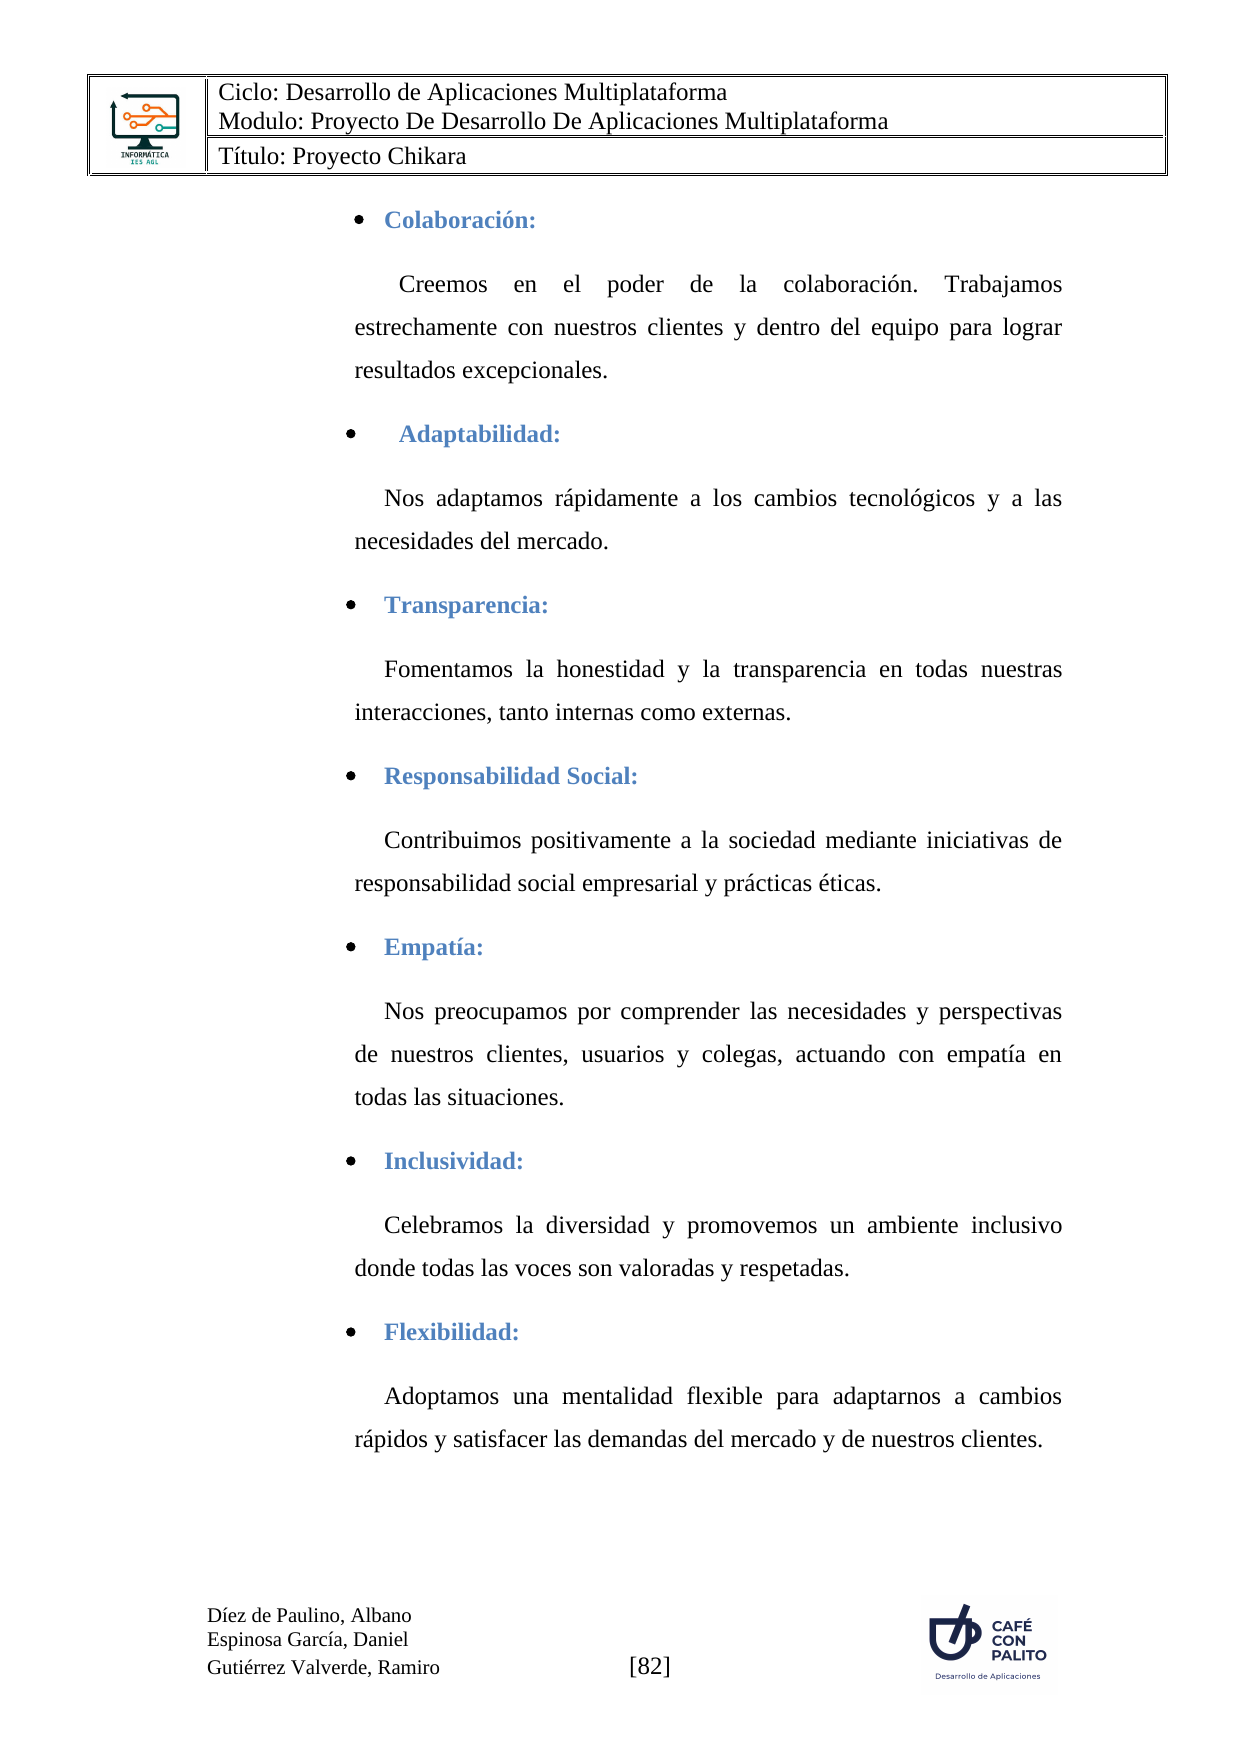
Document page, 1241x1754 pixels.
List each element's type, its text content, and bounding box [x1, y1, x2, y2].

list Transparencia: [346, 590, 1063, 619]
text Nos adaptamos rápidamente a los cambios tecnológicos y a las necesidades del mercado. [354, 483, 1063, 555]
picture [106, 87, 186, 168]
list Adaptabilidad: [346, 419, 1063, 448]
list Responsabilidad Social: [346, 761, 1063, 790]
list Inclusividad: [346, 1146, 1063, 1175]
picture [921, 1595, 1058, 1695]
list Empatía: [346, 932, 1063, 961]
list Flexibilidad: [346, 1317, 1063, 1346]
text Celebramos la diversidad y promovemos un ambiente inclusivo donde todas las voces son valoradas y respetadas. [354, 1210, 1063, 1282]
text Contribuimos positivamente a la sociedad mediante iniciativas de responsabilidad social empresarial y prácticas éticas. [354, 825, 1063, 897]
text Adoptamos una mentalidad flexible para adaptarnos a cambios rápidos y satisfacer las demandas del mercado y de nuestros clientes. [354, 1381, 1063, 1453]
list Colaboración: [354, 205, 1063, 234]
text Creemos en el poder de la colaboración. Trabajamos estrechamente con nuestros clientes y dentro del equipo para lograr resultados excepcionales. [354, 269, 1063, 384]
text Nos preocupamos por comprender las necesidades y perspectivas de nuestros clientes, usuarios y colegas, actuando con empatía en todas las situaciones. [354, 996, 1063, 1111]
text Fomentamos la honestidad y la transparencia en todas nuestras interacciones, tanto internas como externas. [354, 654, 1063, 726]
